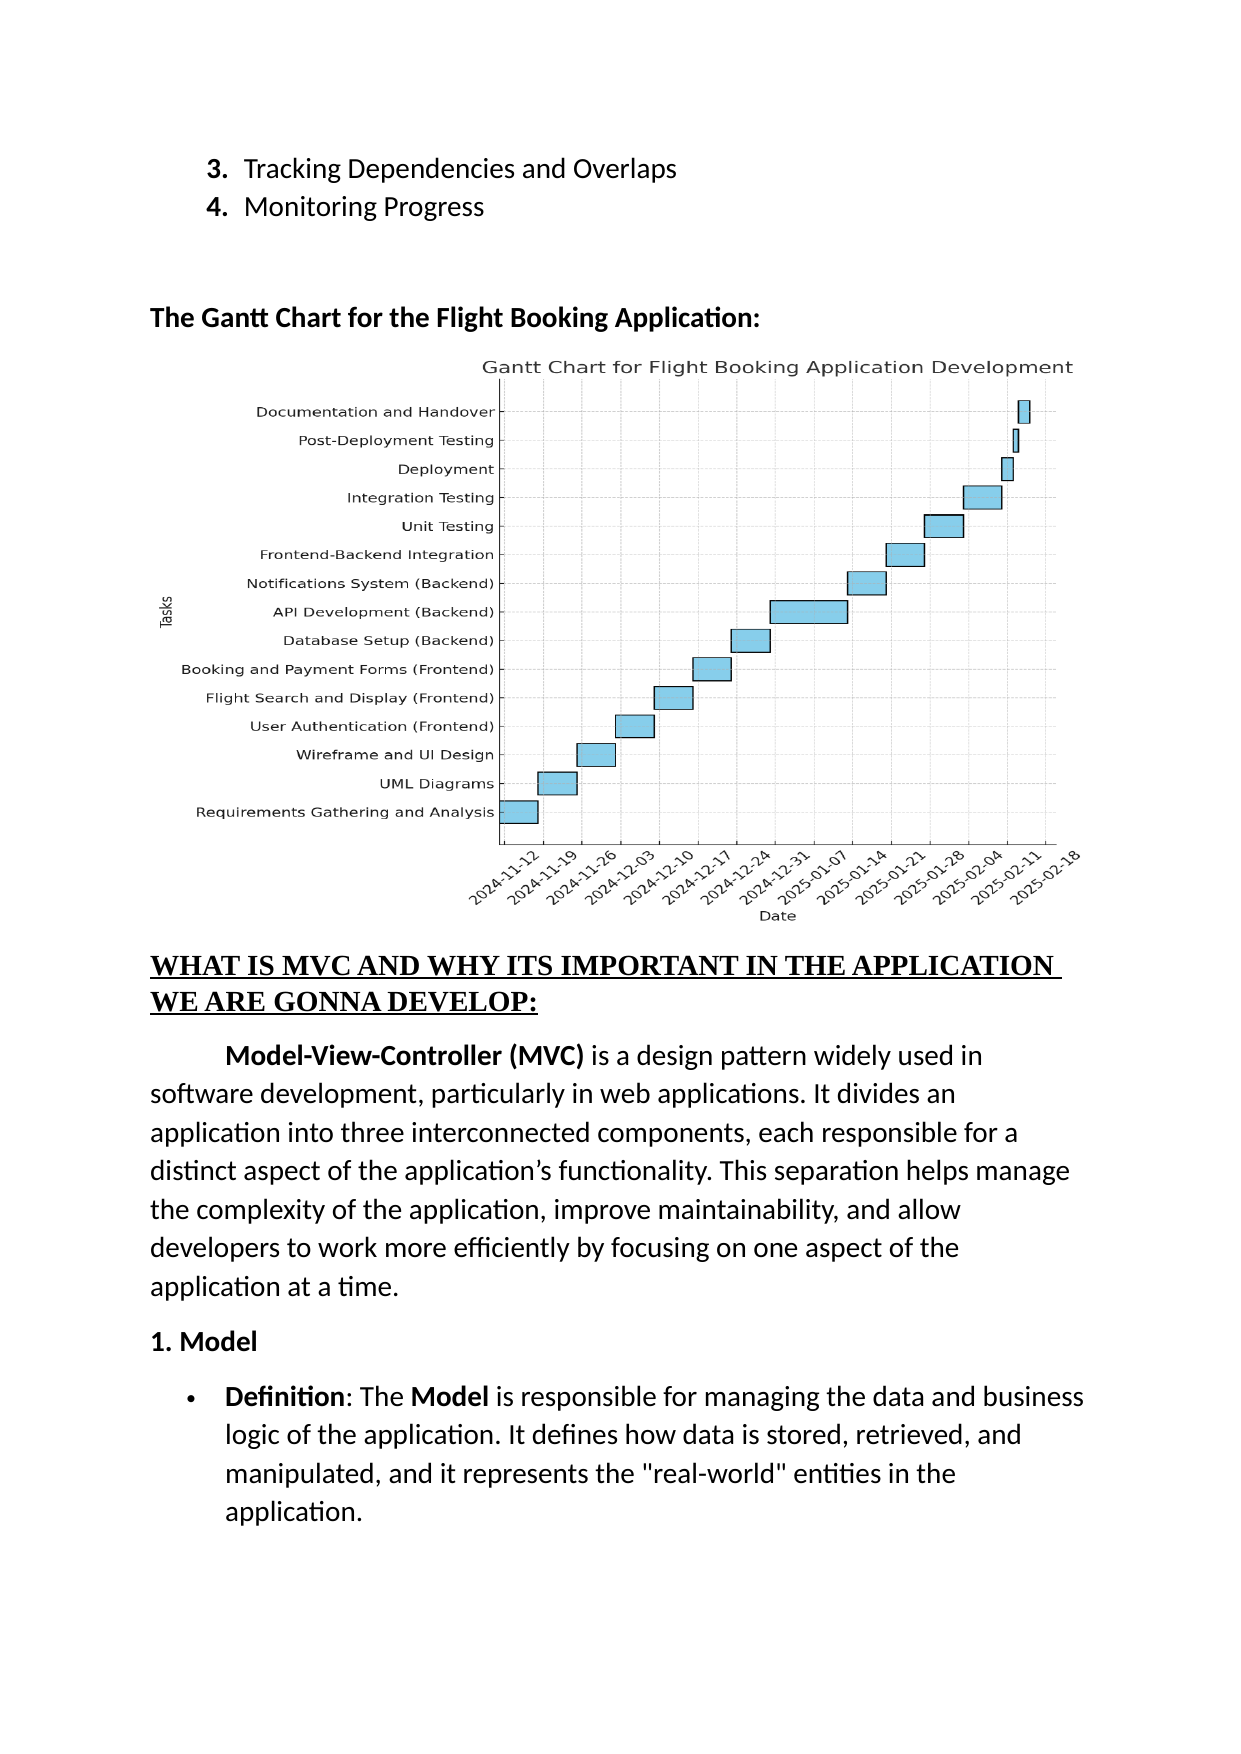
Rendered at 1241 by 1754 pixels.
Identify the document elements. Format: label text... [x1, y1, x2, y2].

text 1. Model [150, 1323, 1090, 1358]
list Tracking Dependencies and Overlaps [206, 150, 1090, 186]
text WHAT IS MVC AND WHY ITS IMPORTANT IN THE APPLICATION WE ARE GONNA DEVELOP: [150, 948, 1090, 1018]
text The Gantt Chart for the Flight Booking Application: [150, 299, 1090, 334]
picture [150, 353, 1093, 930]
list Monitoring Progress [206, 188, 1090, 224]
text Model-View-Controller (MVC) is a design pattern widely used in software development, particularly in web applications. It divides an application into three interconnected components, each responsible for a distinct aspect of the application’s functionality. This separation helps manage the complexity of the application, improve maintainability, and allow developers to work more efficiently by focusing on one aspect of the application at a time. [150, 1037, 1090, 1303]
list Definition: The Model is responsible for managing the data and business logic of the application. It defines how data is stored, retrieved, and manipulated, and it represents the "real-world" entities in the application. [187, 1378, 1090, 1529]
